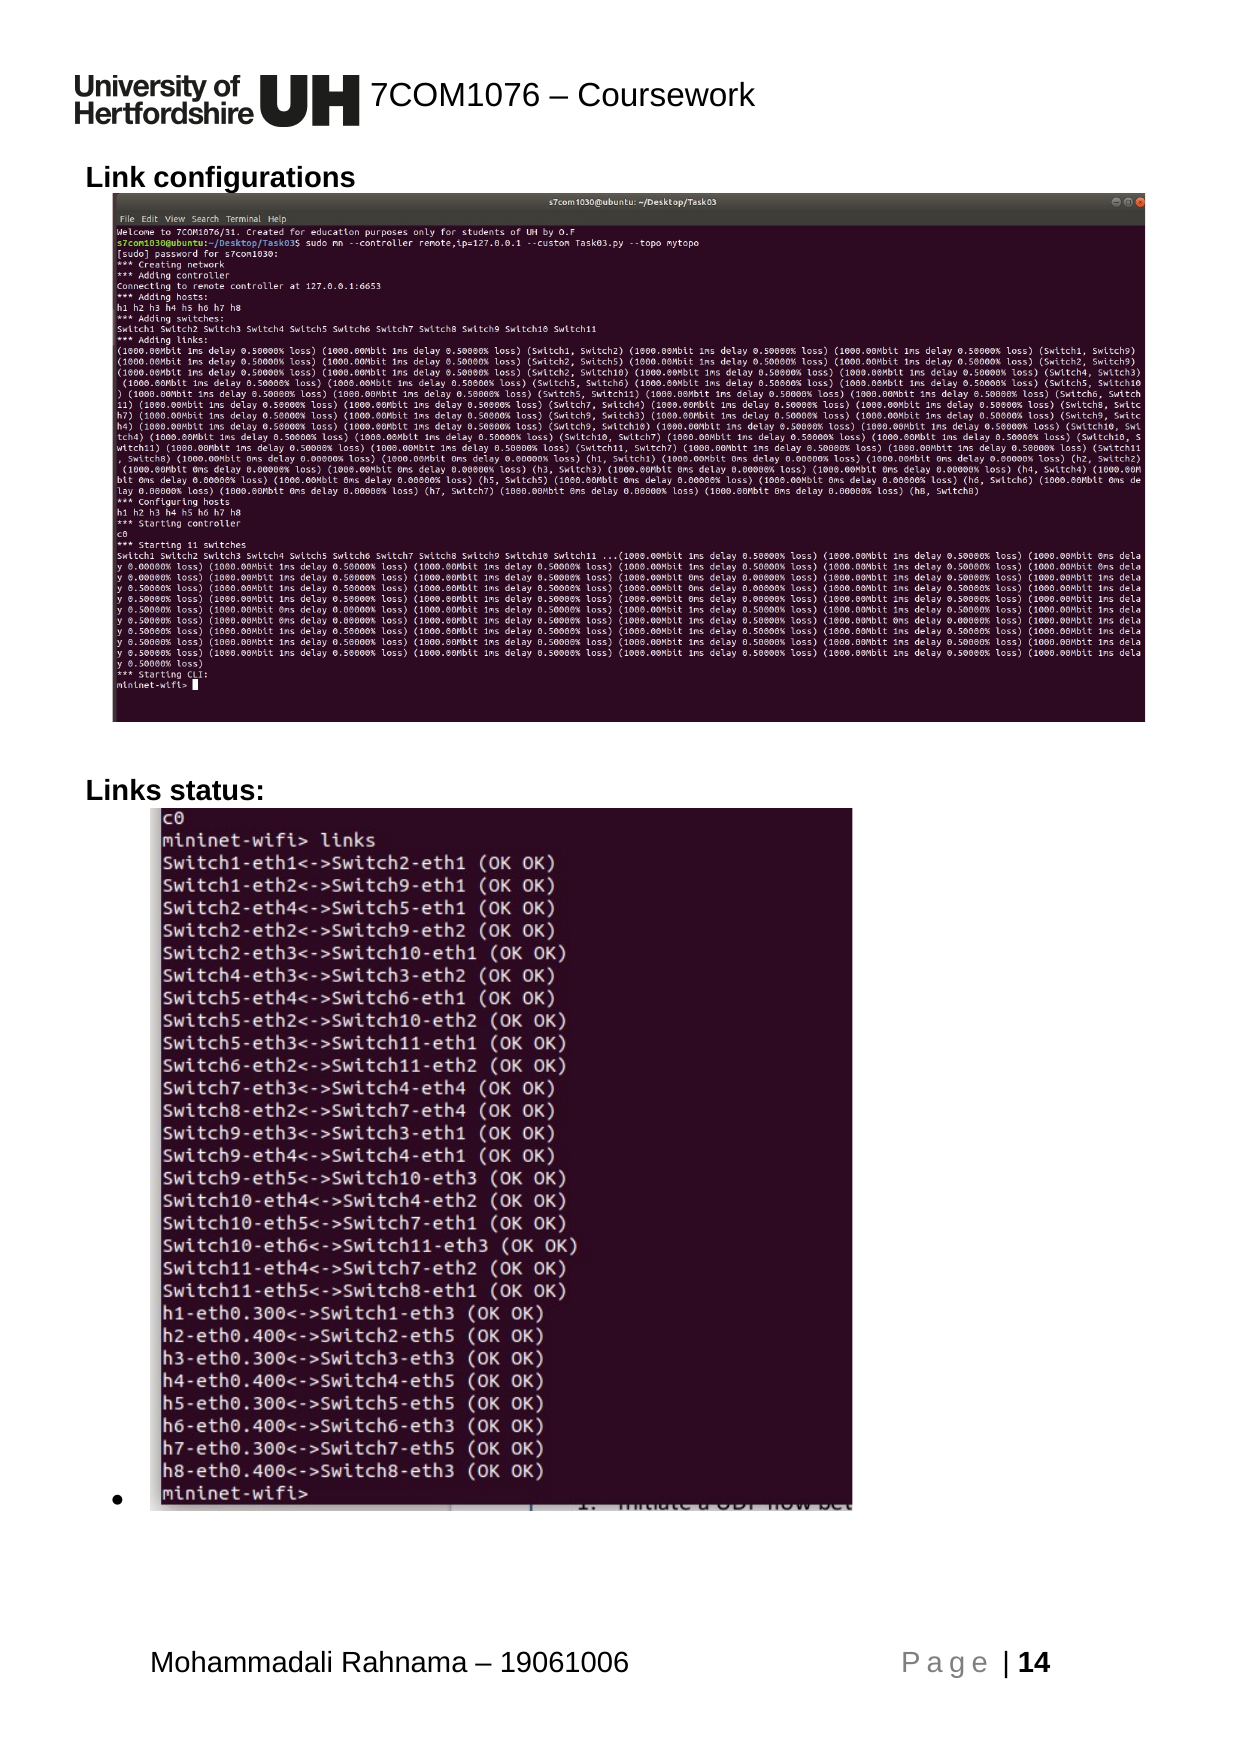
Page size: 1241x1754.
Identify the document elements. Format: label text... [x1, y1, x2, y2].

subtitle Link configurations [85, 160, 1165, 194]
subtitle Links status: [85, 773, 1165, 806]
picture [112, 193, 1146, 722]
picture [75, 75, 360, 127]
picture [150, 808, 853, 1511]
